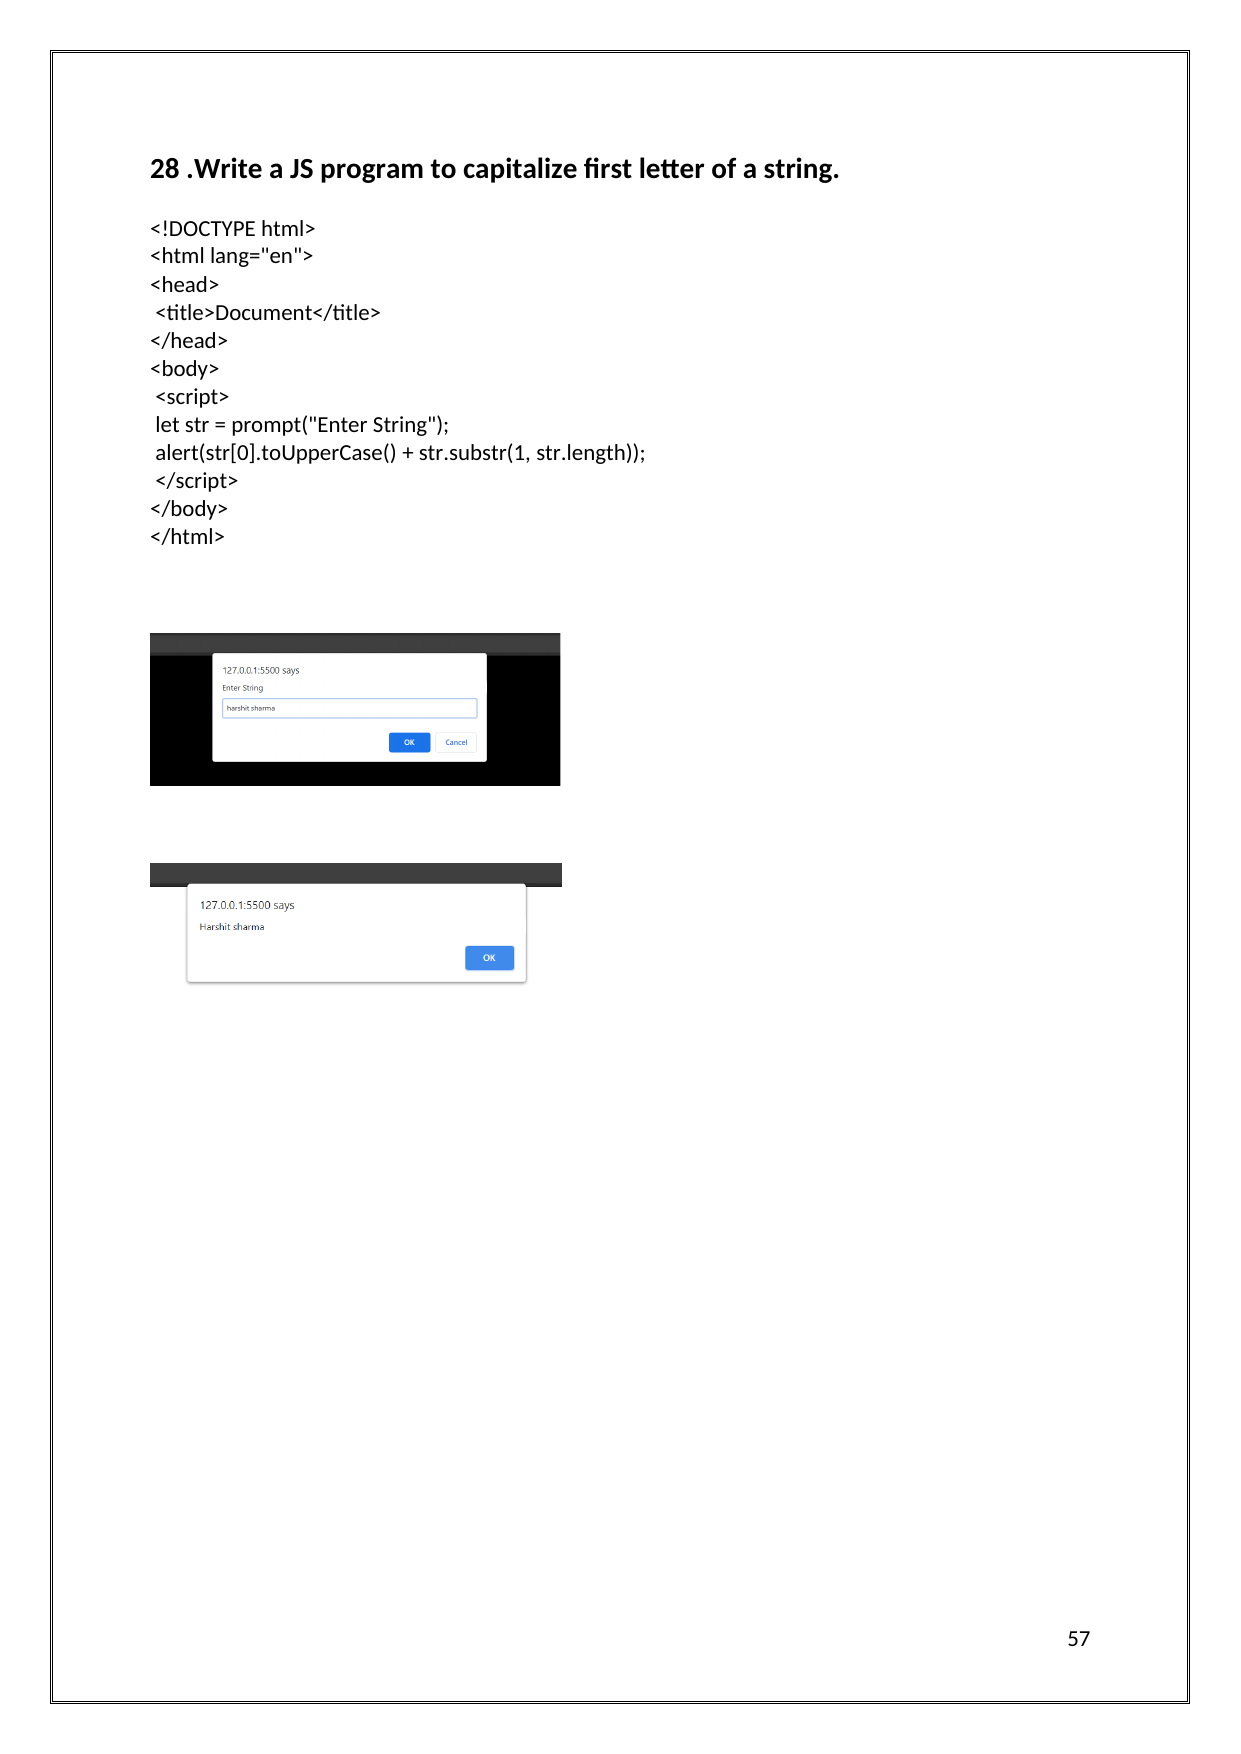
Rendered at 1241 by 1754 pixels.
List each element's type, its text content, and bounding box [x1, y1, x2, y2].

text alert(str[0].toUpperCase() + str.substr(1, str.length)); [150, 438, 1090, 466]
text <script> [150, 382, 1090, 410]
text <body> [150, 354, 1090, 382]
text <title>Document</title> [150, 298, 1090, 326]
text </script> [150, 466, 1090, 494]
text </html> [150, 522, 1090, 550]
text </body> [150, 494, 1090, 522]
text 28 .Write a JS program to capitalize first letter of a string. [150, 150, 1090, 186]
text </head> [150, 326, 1090, 354]
text <head> [150, 270, 1090, 298]
text <!DOCTYPE html> [150, 214, 1090, 242]
text let str = prompt("Enter String"); [150, 410, 1090, 438]
picture [150, 633, 561, 786]
picture [150, 863, 562, 1004]
text <html lang="en"> [150, 242, 1090, 270]
